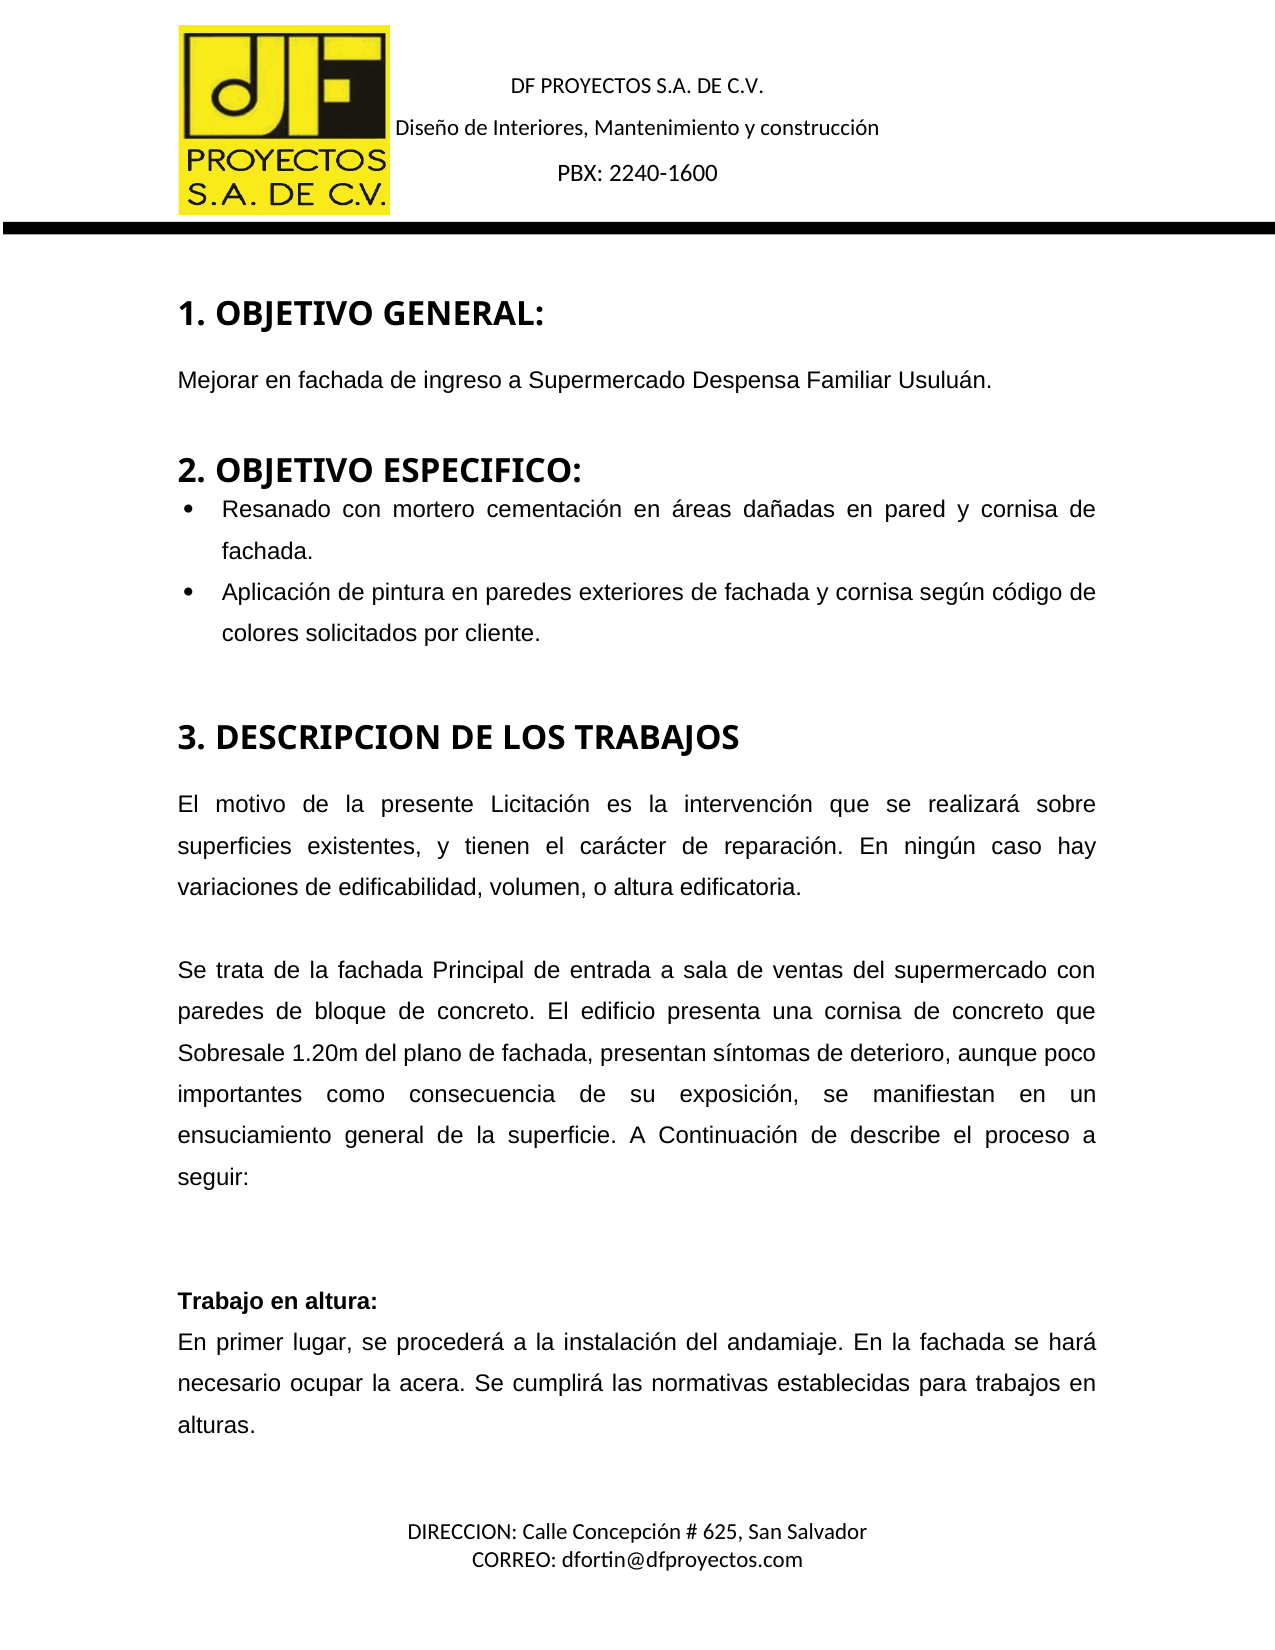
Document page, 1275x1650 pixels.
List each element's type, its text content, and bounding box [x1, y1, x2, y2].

subtitle DESCRIPCION DE LOS TRABAJOS [177, 714, 1098, 759]
subtitle OBJETIVO GENERAL: [177, 289, 1098, 335]
list Resanado con mortero cementación en áreas dañadas en pared y cornisa de fachada. [184, 495, 1098, 564]
list Aplicación de pintura en paredes exteriores de fachada y cornisa según código de colores solicitados por cliente. [184, 578, 1098, 647]
picture [177, 25, 390, 213]
text Trabajo en altura: [177, 1287, 1098, 1314]
subtitle OBJETIVO ESPECIFICO: [177, 446, 1098, 492]
text Se trata de la fachada Principal de entrada a sala de ventas del supermercado con paredes de bloque de concreto. El edificio presenta una cornisa de concreto que Sobresale 1.20m del plano de fachada, presentan síntomas de deterioro, aunque poco importantes como consecuencia de su exposición, se manifiestan en un ensuciamiento general de la superficie. A Continuación de describe el proceso a seguir: [177, 956, 1098, 1190]
text Mejorar en fachada de ingreso a Supermercado Despensa Familiar Usuluán. [177, 366, 1098, 394]
text En primer lugar, se procederá a la instalación del andamiaje. En la fachada se hará necesario ocupar la acera. Se cumplirá las normativas establecidas para trabajos en alturas. [177, 1328, 1098, 1438]
text El motivo de la presente Licitación es la intervención que se realizará sobre superficies existentes, y tienen el carácter de reparación. En ningún caso hay variaciones de edificabilidad, volumen, o altura edificatoria. [177, 790, 1098, 901]
